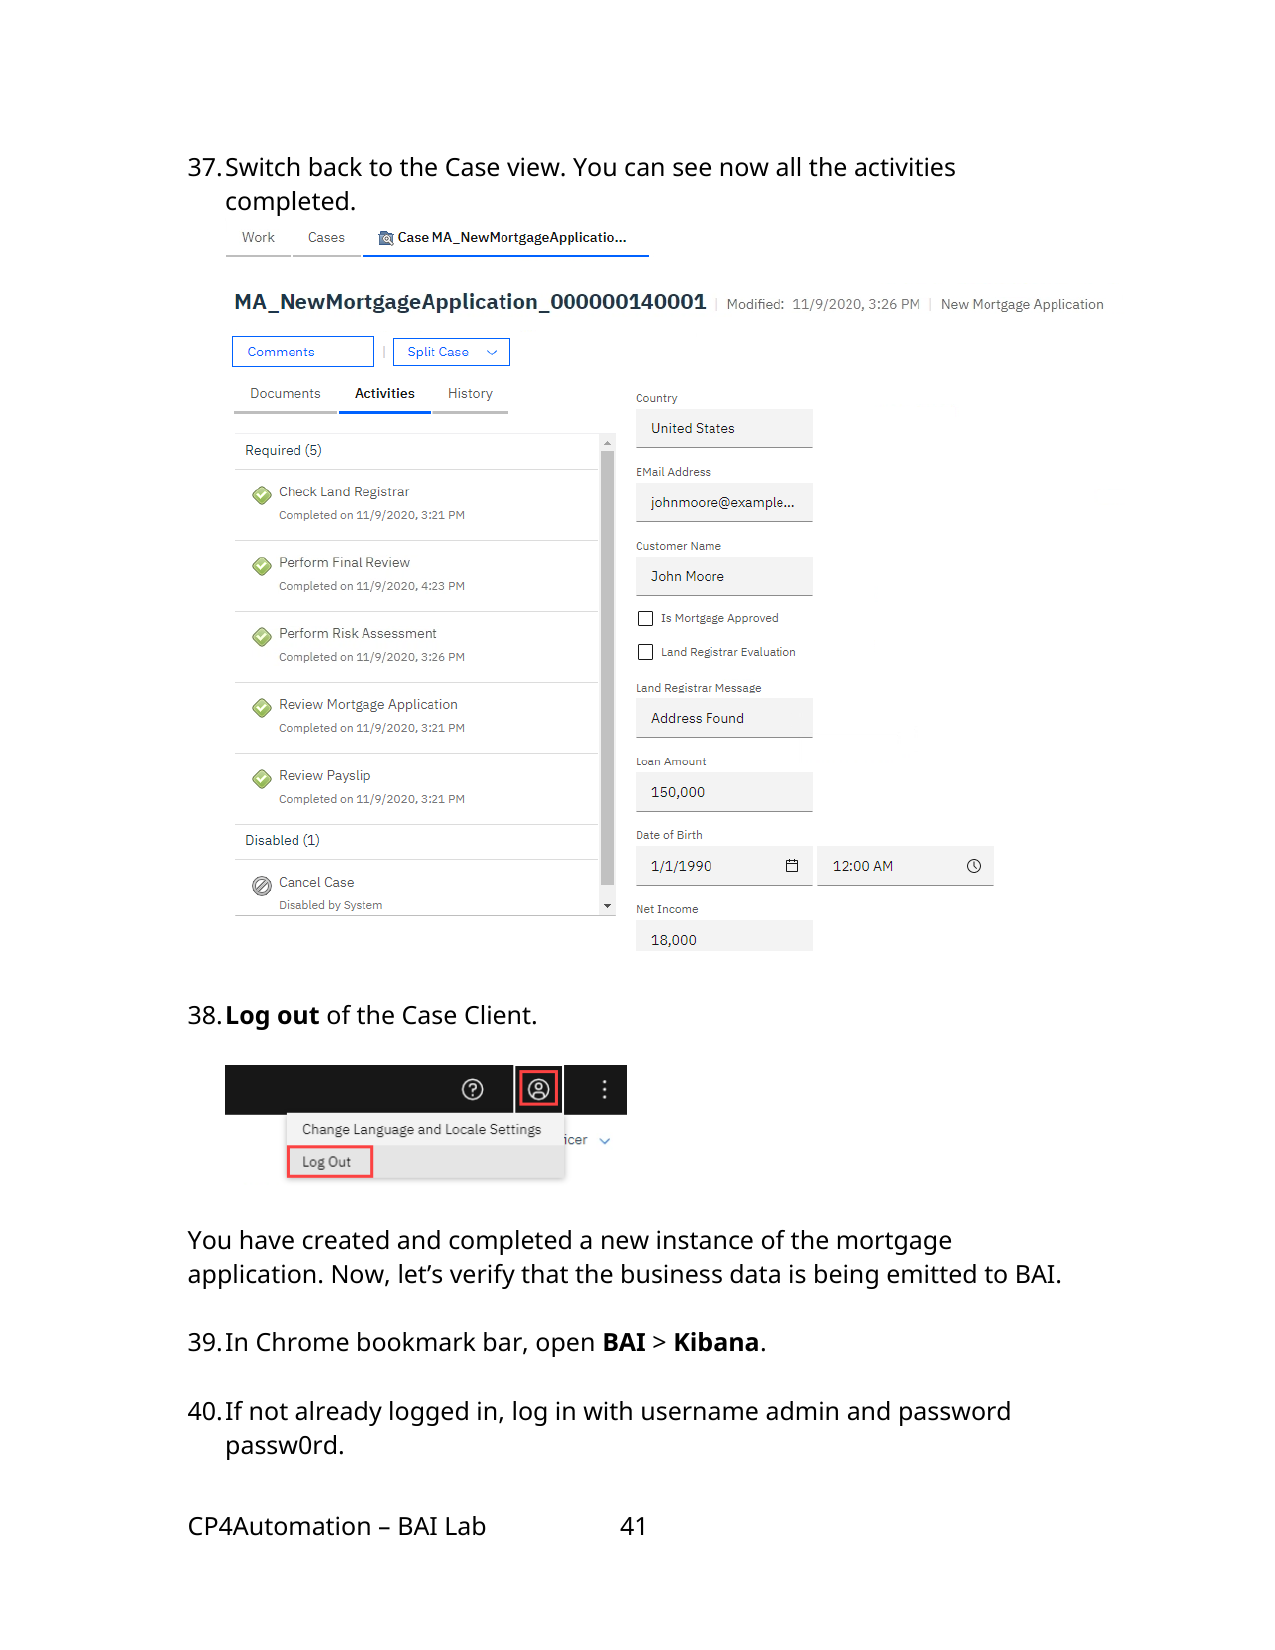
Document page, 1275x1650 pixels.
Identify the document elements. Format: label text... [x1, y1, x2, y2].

list Log out of the Case Client. [187, 998, 1087, 1032]
text You have created and completed a new instance of the mortgage application. Now, let’s verify that the business data is being emitted to BAI. [187, 1223, 1087, 1325]
list In Chrome bookmark bar, open BAI > Kibana. [187, 1325, 1087, 1359]
list If not already logged in, log in with username admin and password passw0rd. [187, 1393, 1087, 1461]
picture [225, 218, 1125, 964]
picture [225, 1065, 627, 1189]
